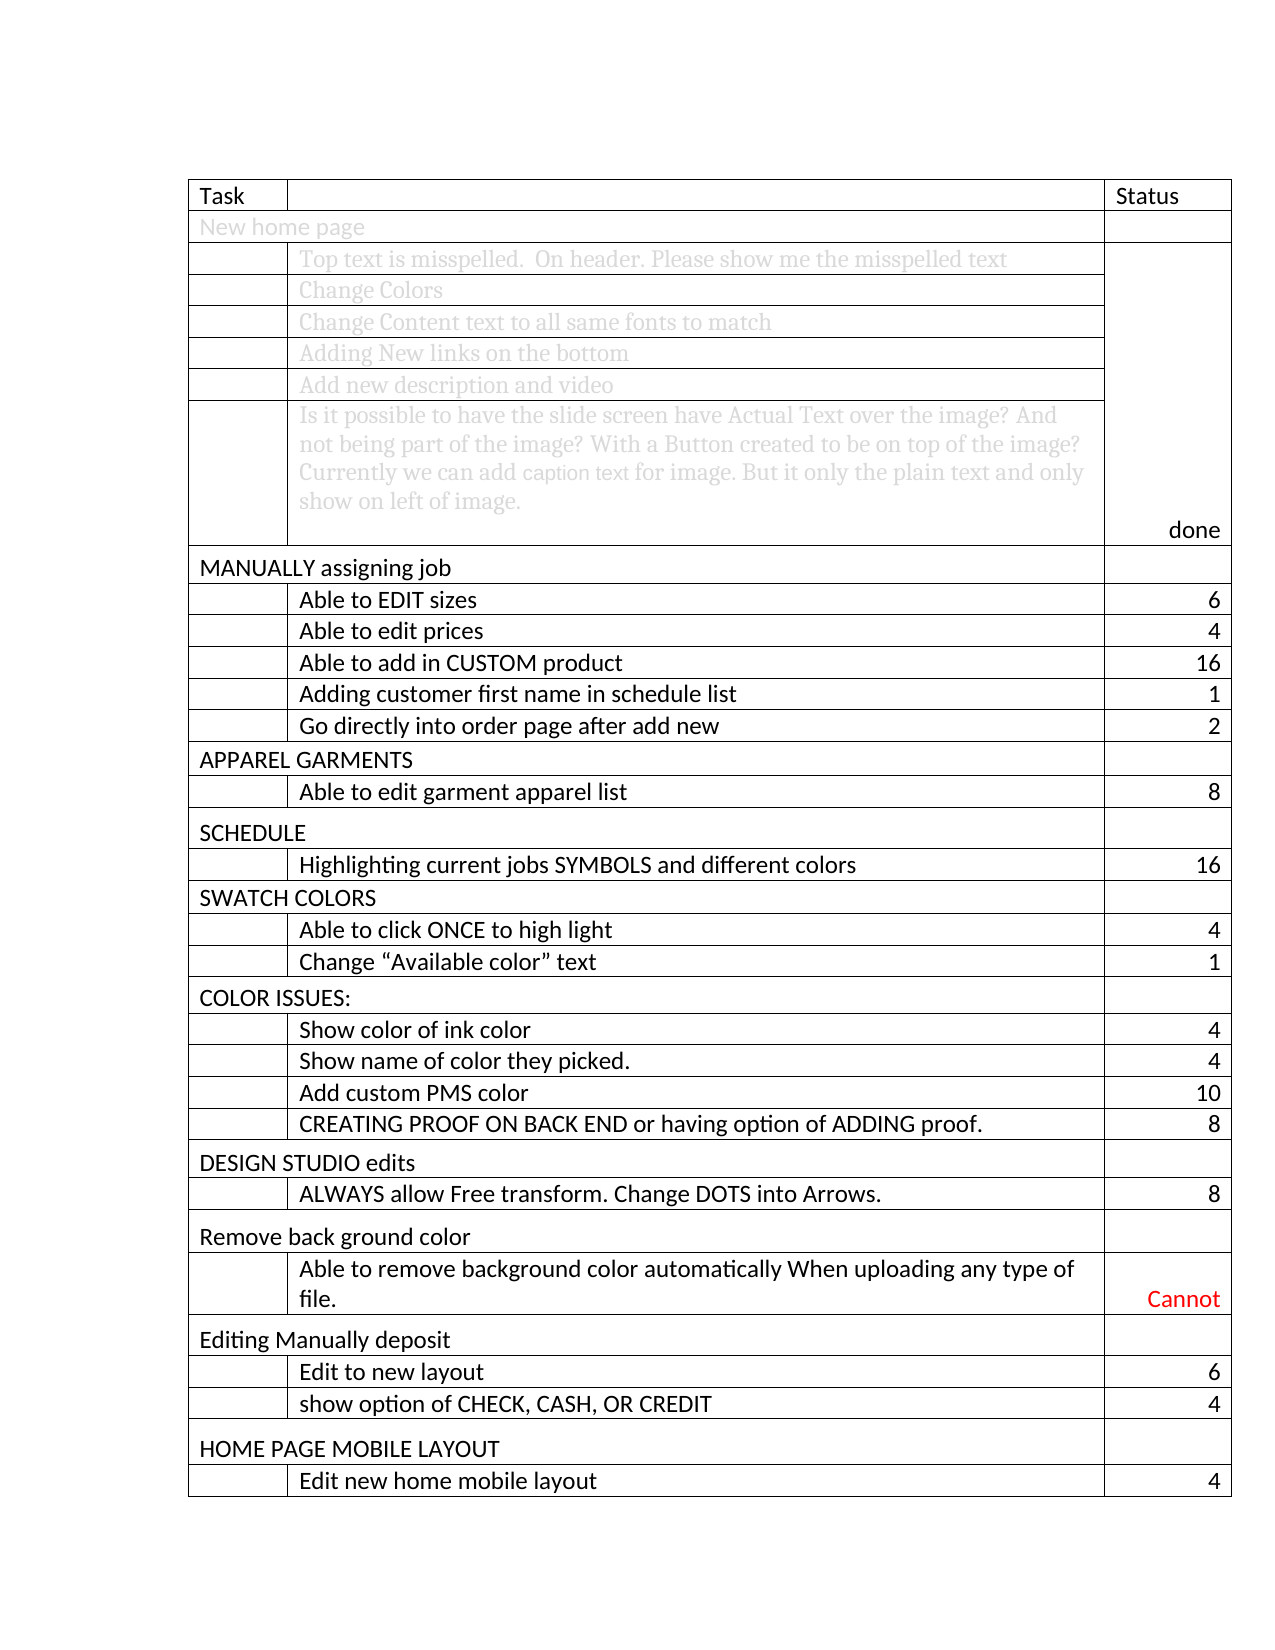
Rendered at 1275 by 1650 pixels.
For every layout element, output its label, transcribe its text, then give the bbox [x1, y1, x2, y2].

table_cell CREATING PROOF ON BACK END or having option of ADDING proof. [288, 1109, 1104, 1139]
table_cell [189, 1356, 287, 1387]
table_cell [189, 1077, 287, 1107]
table_cell [189, 615, 287, 646]
table_cell [1105, 808, 1231, 848]
table_cell [189, 369, 287, 400]
table_cell [189, 1045, 287, 1076]
table_cell [1105, 1419, 1231, 1464]
table_cell APPAREL GARMENTS [189, 742, 1104, 775]
table_cell [1105, 881, 1231, 913]
table_cell SWATCH COLORS [189, 881, 1104, 913]
table_header Status [1105, 180, 1231, 210]
table_cell Edit to new layout [288, 1356, 1104, 1387]
table_cell [189, 1465, 287, 1496]
table_cell [189, 584, 287, 614]
table_cell 4 [1105, 1045, 1231, 1076]
table_cell 6 [1105, 1356, 1231, 1387]
table_cell Change Content text to all same fonts to match [288, 306, 1104, 337]
table_cell [189, 275, 287, 305]
table_cell Able to EDIT sizes [288, 584, 1104, 614]
table_cell ALWAYS allow Free transform. Change DOTS into Arrows. [288, 1178, 1104, 1209]
table_cell done [1105, 243, 1231, 544]
table_cell New home page [189, 211, 1104, 242]
table_cell [189, 679, 287, 709]
table_cell 1 [1105, 946, 1231, 976]
table_cell Add new description and video [288, 369, 1104, 400]
table_cell Able to edit garment apparel list [288, 776, 1104, 807]
table_cell 8 [1105, 1109, 1231, 1139]
table_cell show option of CHECK, CASH, OR CREDIT [288, 1388, 1104, 1418]
table_cell Add custom PMS color [288, 1077, 1104, 1107]
table_cell [1105, 1315, 1231, 1355]
table_cell SCHEDULE [189, 808, 1104, 848]
table_cell [189, 647, 287, 677]
table_cell [1105, 742, 1231, 775]
table_cell 8 [1105, 776, 1231, 807]
table_cell Highlighting current jobs SYMBOLS and different colors [288, 849, 1104, 879]
table_cell COLOR ISSUES: [189, 977, 1104, 1013]
table_cell Go directly into order page after add new [288, 710, 1104, 741]
table_cell [189, 1014, 287, 1044]
table_cell 2 [1105, 710, 1231, 741]
table_cell Able to click ONCE to high light [288, 914, 1104, 945]
table_cell [189, 243, 287, 273]
table_cell [189, 849, 287, 879]
table_cell Show name of color they picked. [288, 1045, 1104, 1076]
table_cell Adding New links on the bottom [288, 338, 1104, 368]
table_cell 4 [1105, 1465, 1231, 1496]
table_cell Editing Manually deposit [189, 1315, 1104, 1355]
table_cell 4 [1105, 914, 1231, 945]
table_cell 1 [1105, 679, 1231, 709]
table_cell [1105, 977, 1231, 1013]
table_cell Top text is misspelled. On header. Please show me the misspelled text [288, 243, 1104, 273]
table_cell Change “Available color” text [288, 946, 1104, 976]
table_cell [189, 401, 287, 544]
table_cell [1105, 546, 1231, 583]
table_cell Change Colors [288, 275, 1104, 305]
table_cell 16 [1105, 849, 1231, 879]
table_header [288, 180, 1104, 210]
table_cell Show color of ink color [288, 1014, 1104, 1044]
table_cell 16 [1105, 647, 1231, 677]
table_cell Remove back ground color [189, 1210, 1104, 1252]
table_cell 6 [1105, 584, 1231, 614]
table_cell [189, 1109, 287, 1139]
table_cell [189, 306, 287, 337]
table_cell [189, 1253, 287, 1314]
table_cell Edit new home mobile layout [288, 1465, 1104, 1496]
table_cell [189, 946, 287, 976]
table_header Task [189, 180, 287, 210]
table_cell Able to remove background color automatically When uploading any type of file. [288, 1253, 1104, 1314]
table_cell Able to add in CUSTOM product [288, 647, 1104, 677]
table_cell [189, 710, 287, 741]
table_cell [189, 776, 287, 807]
table_cell [1105, 1210, 1231, 1252]
table_cell 10 [1105, 1077, 1231, 1107]
table_cell [189, 1178, 287, 1209]
table_cell [1105, 211, 1231, 242]
table_cell [189, 914, 287, 945]
table_cell DESIGN STUDIO edits [189, 1140, 1104, 1177]
table_cell Cannot [1105, 1253, 1231, 1314]
table_cell 8 [1105, 1178, 1231, 1209]
table_cell Is it possible to have the slide screen have Actual Text over the image? And not being part of the image? With a Button created to be on top of the image? Currently we can add caption text for image. But it only the plain text and only show on left of image. [288, 401, 1104, 544]
table_cell HOME PAGE MOBILE LAYOUT [189, 1419, 1104, 1464]
table_cell Adding customer first name in schedule list [288, 679, 1104, 709]
table_cell 4 [1105, 615, 1231, 646]
table_cell [189, 1388, 287, 1418]
table_cell 4 [1105, 1388, 1231, 1418]
table_cell 4 [1105, 1014, 1231, 1044]
table_cell [189, 338, 287, 368]
table_cell Able to edit prices [288, 615, 1104, 646]
table_cell [1105, 1140, 1231, 1177]
table_cell MANUALLY assigning job [189, 546, 1104, 583]
